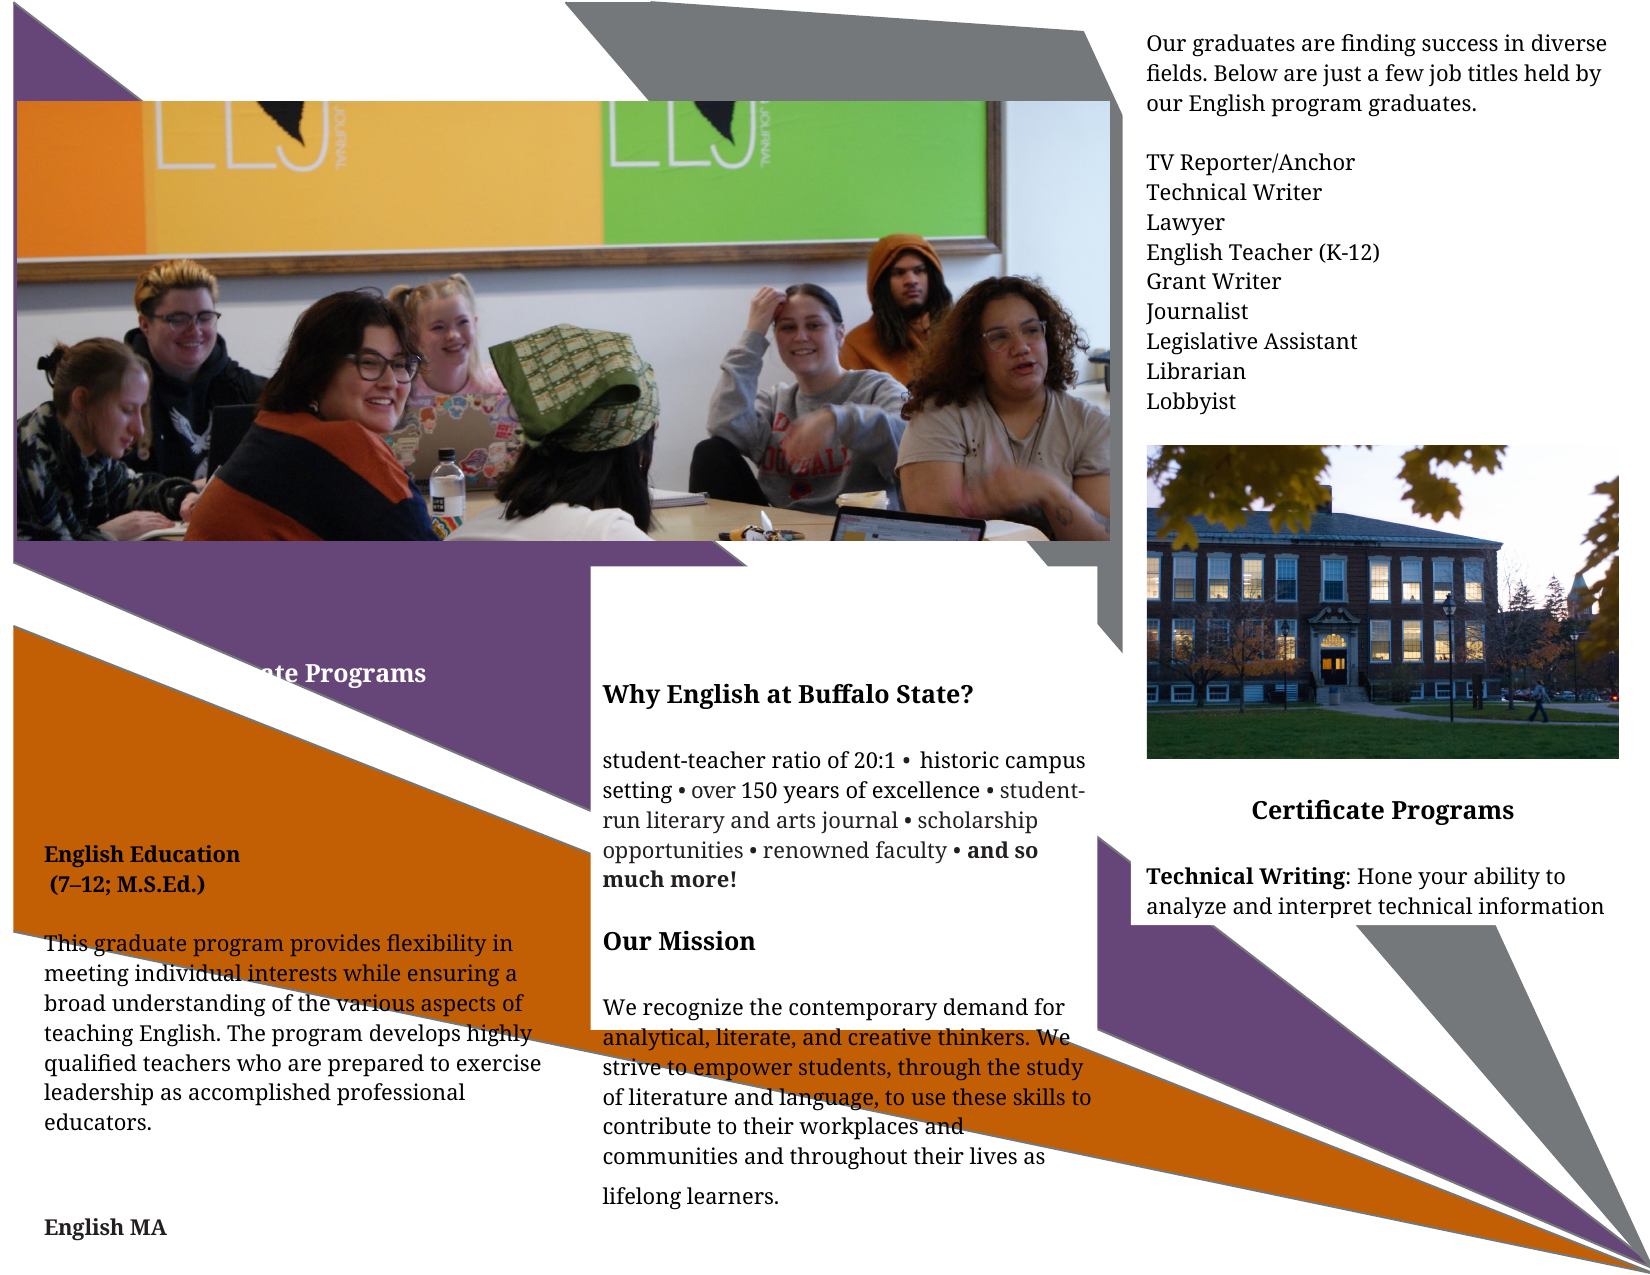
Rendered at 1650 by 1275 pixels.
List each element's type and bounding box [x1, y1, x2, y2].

picture [17, 101, 1110, 541]
picture [1146, 445, 1619, 759]
